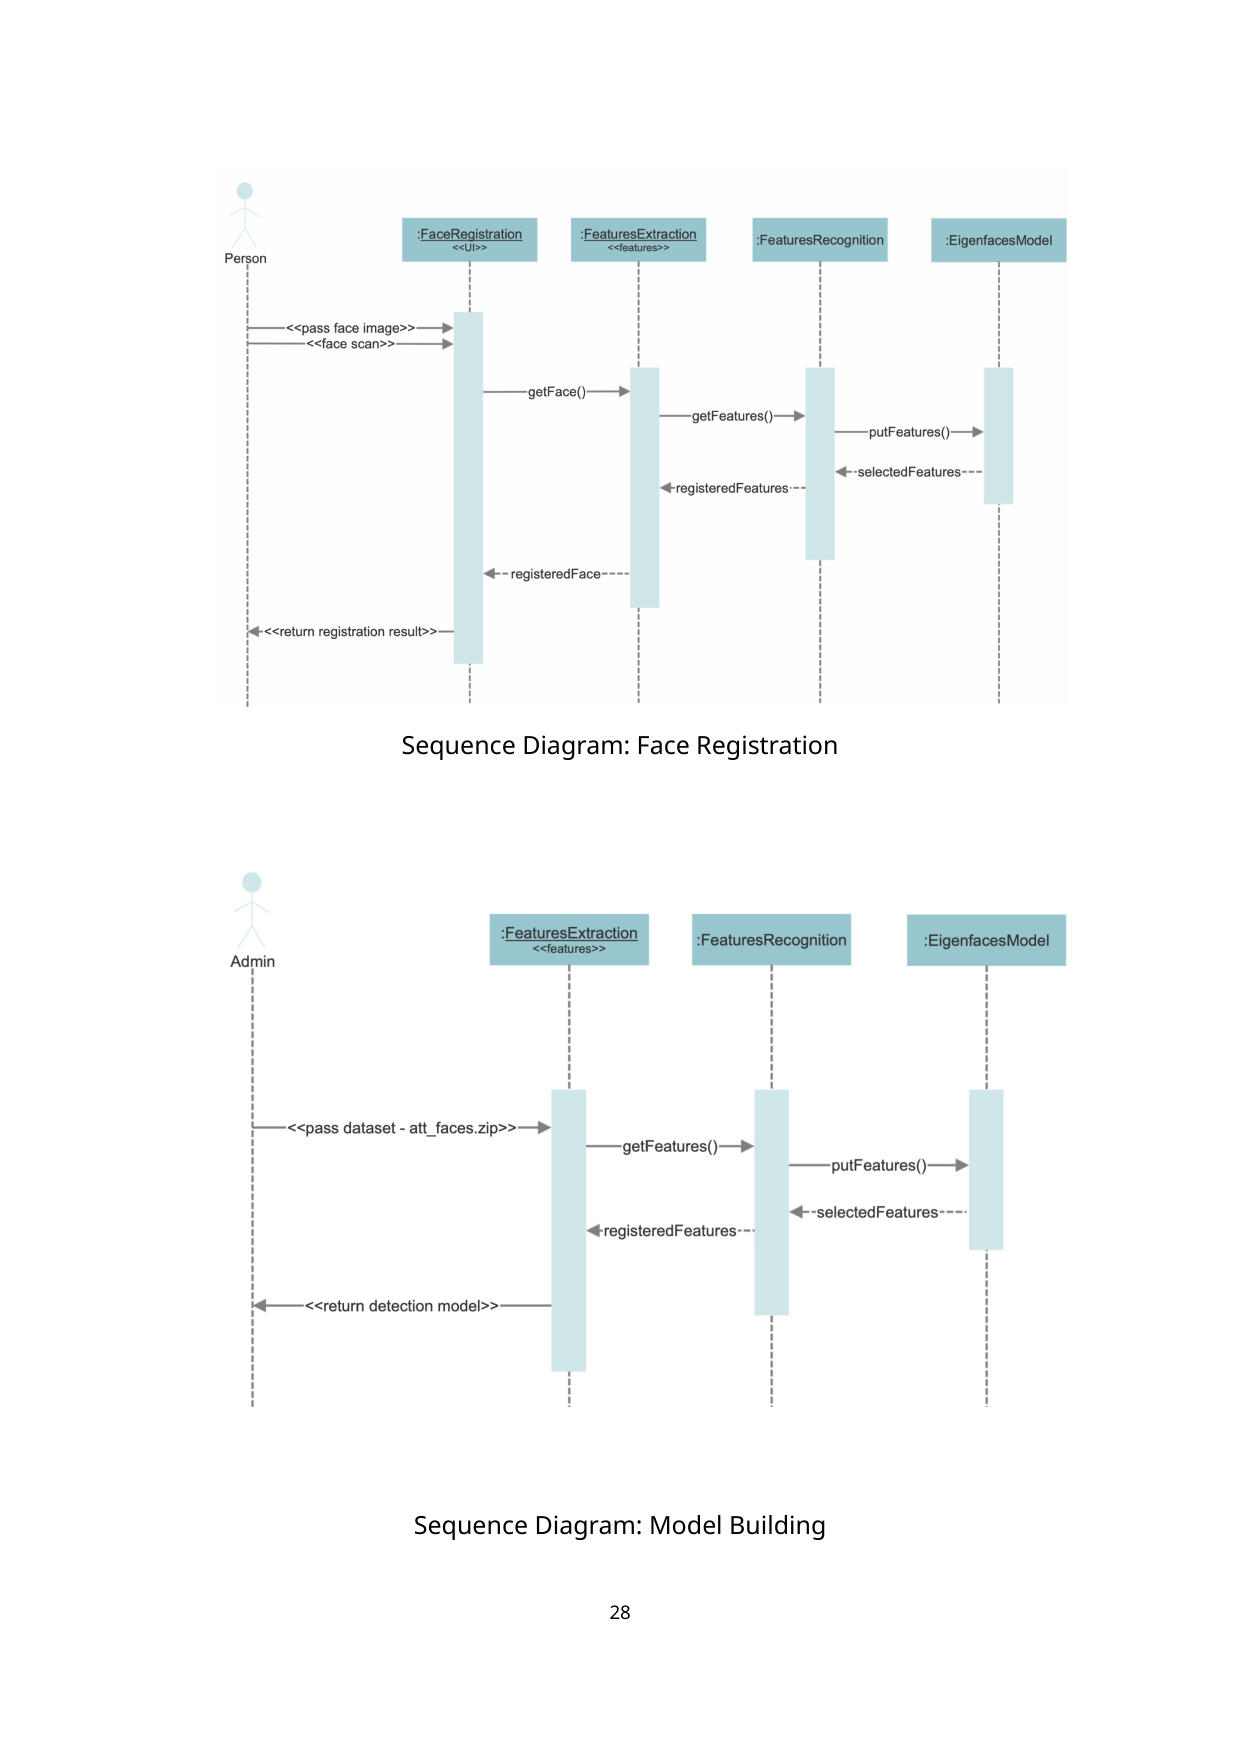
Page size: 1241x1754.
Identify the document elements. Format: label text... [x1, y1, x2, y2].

picture [213, 167, 1070, 708]
text Sequence Diagram: Model Building [187, 1492, 1053, 1557]
picture [213, 855, 1073, 1407]
